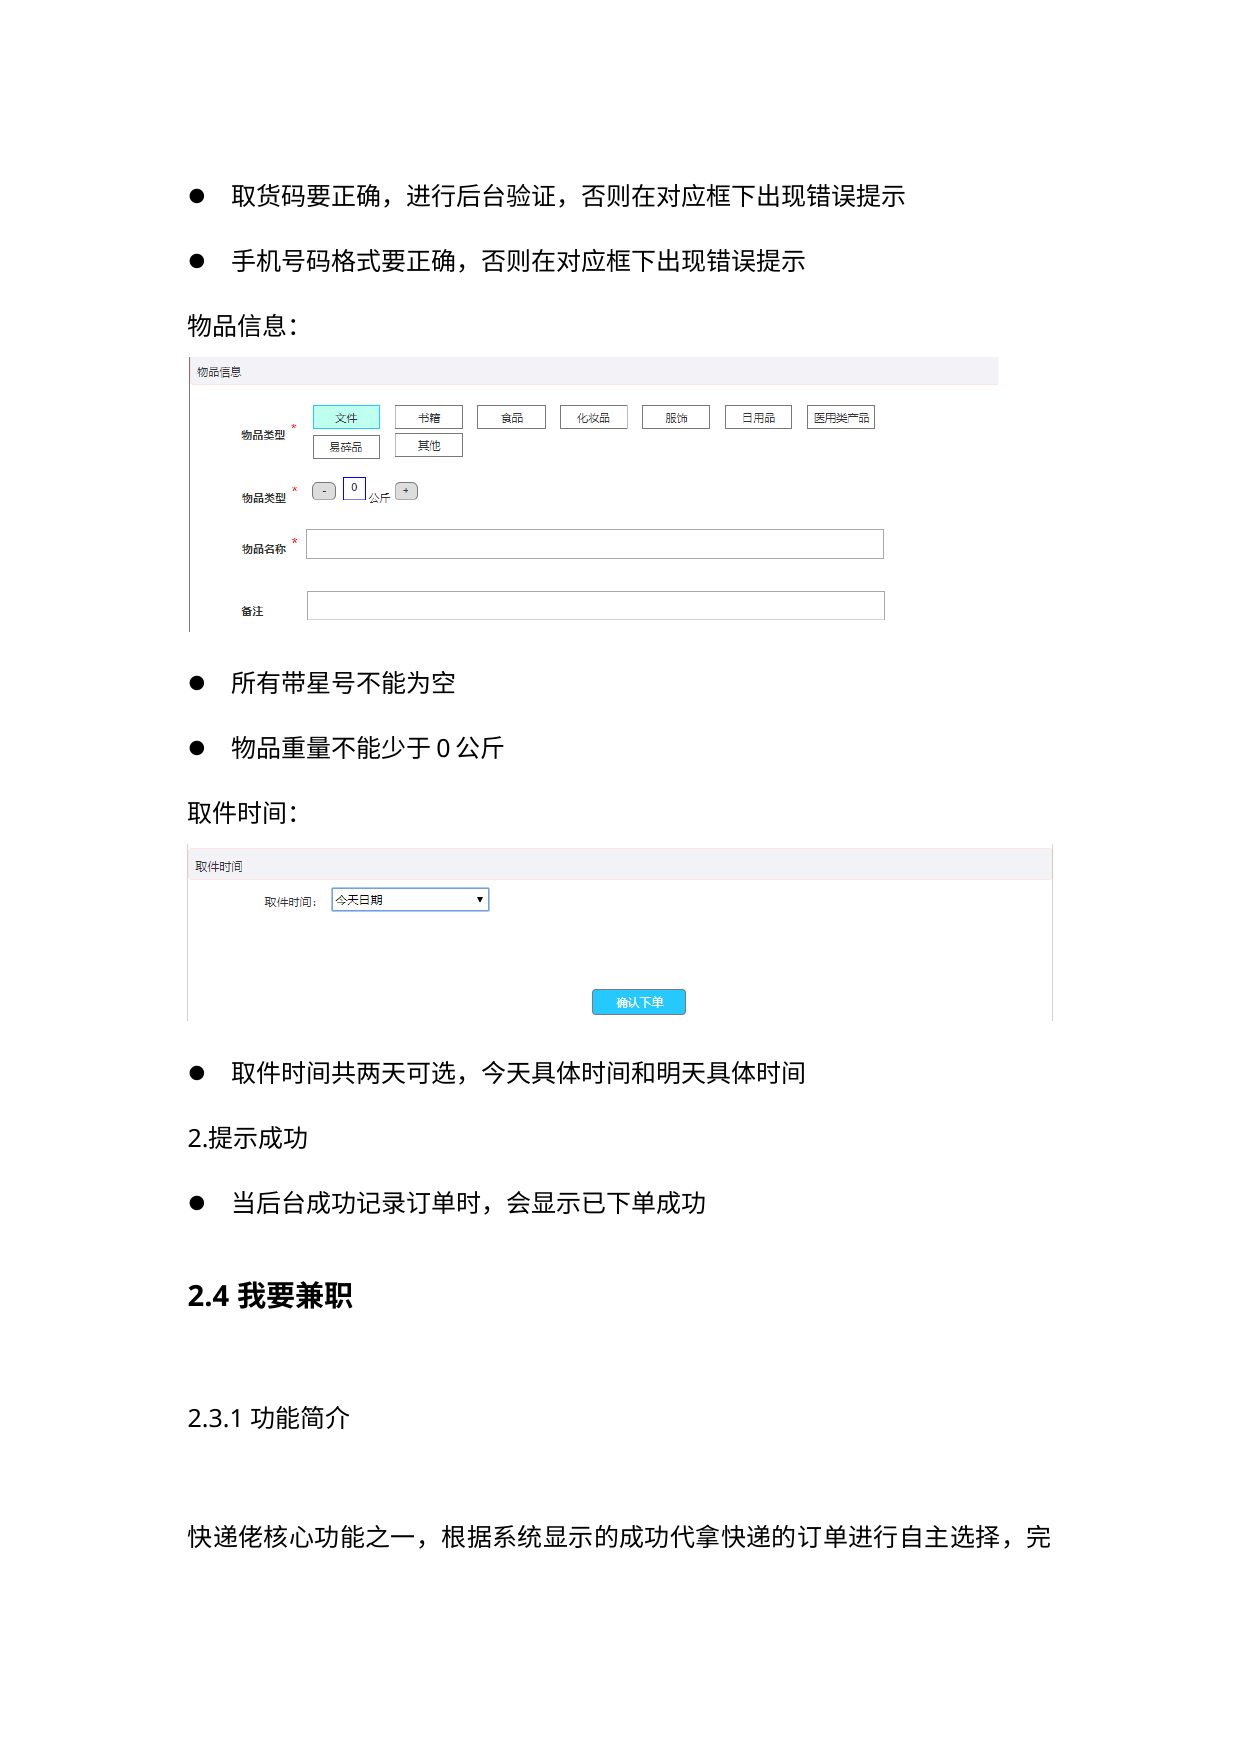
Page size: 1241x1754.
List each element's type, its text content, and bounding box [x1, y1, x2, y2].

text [187, 1503, 1053, 1568]
picture [187, 357, 999, 632]
list 取货码要正确，进行后台验证，否则在对应框下出现错误提示 [187, 162, 1053, 227]
list 取件时间共两天可选，今天具体时间和明天具体时间 [187, 1039, 1053, 1104]
subtitle 2.3.1 功能简介 [187, 1384, 1053, 1449]
list 手机号码格式要正确，否则在对应框下出现错误提示 [187, 227, 1053, 292]
list 所有带星号不能为空 [187, 649, 1053, 714]
subtitle 2.4 我要兼职 [187, 1262, 1053, 1327]
text 物品信息： [187, 292, 1053, 357]
text 取件时间： [187, 779, 1053, 844]
text 2.提示成功 [187, 1104, 1053, 1169]
picture [187, 844, 1053, 1021]
list 物品重量不能少于0公斤 [187, 714, 1053, 779]
list 当后台成功记录订单时，会显示已下单成功 [187, 1169, 1053, 1234]
